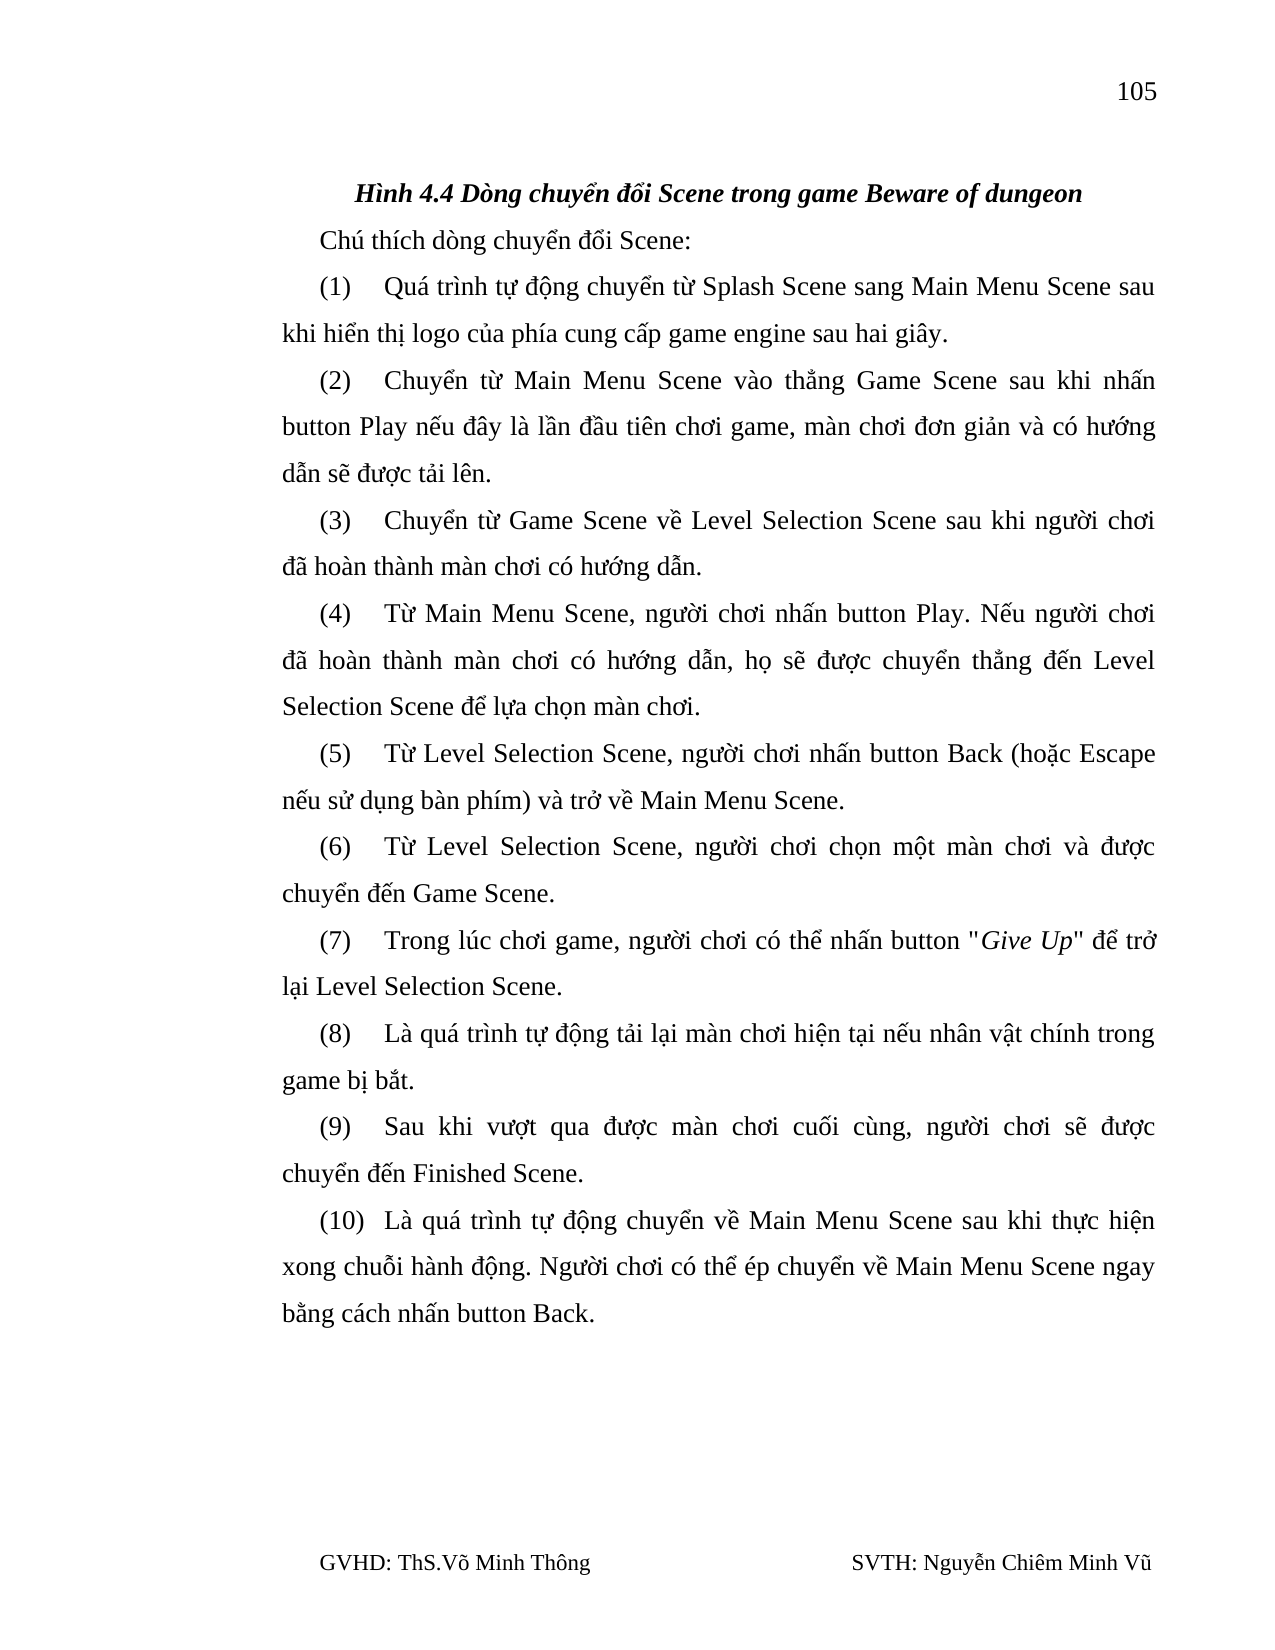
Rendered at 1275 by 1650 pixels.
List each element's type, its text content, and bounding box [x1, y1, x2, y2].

text (8) Là quá trình tự động tải lại màn chơi hiện tại nếu nhân vật chính trong game bị bắt. [282, 1017, 1157, 1095]
text Hình 4.4 Dòng chuyển đổi Scene trong game Beware of dungeon [281, 177, 1157, 208]
text (4) Từ Main Menu Scene, người chơi nhấn button Play. Nếu người chơi đã hoàn thành màn chơi có hướng dẫn, họ sẽ được chuyển thẳng đến Level Selection Scene để lựa chọn màn chơi. [282, 597, 1157, 722]
text (1) Quá trình tự động chuyển từ Splash Scene sang Main Menu Scene sau khi hiển thị logo của phía cung cấp game engine sau hai giây. [282, 271, 1157, 348]
text (9) Sau khi vượt qua được màn chơi cuối cùng, người chơi sẽ được chuyển đến Finished Scene. [282, 1111, 1157, 1188]
text Chú thích dòng chuyển đổi Scene: [282, 224, 1157, 255]
text (7) Trong lúc chơi game, người chơi có thể nhấn button "Give Up" để trở lại Level Selection Scene. [282, 924, 1157, 1002]
text (3) Chuyển từ Game Scene về Level Selection Scene sau khi người chơi đã hoàn thành màn chơi có hướng dẫn. [282, 504, 1157, 582]
text (5) Từ Level Selection Scene, người chơi nhấn button Back (hoặc Escape nếu sử dụng bàn phím) và trở về Main Menu Scene. [282, 737, 1157, 815]
text (2) Chuyển từ Main Menu Scene vào thẳng Game Scene sau khi nhấn button Play nếu đây là lần đầu tiên chơi game, màn chơi đơn giản và có hướng dẫn sẽ được tải lên. [282, 364, 1157, 488]
text (10) Là quá trình tự động chuyển về Main Menu Scene sau khi thực hiện xong chuỗi hành động. Người chơi có thể ép chuyển về Main Menu Scene ngay bằng cách nhấn button Back. [282, 1204, 1157, 1328]
text (6) Từ Level Selection Scene, người chơi chọn một màn chơi và được chuyển đến Game Scene. [282, 831, 1157, 908]
